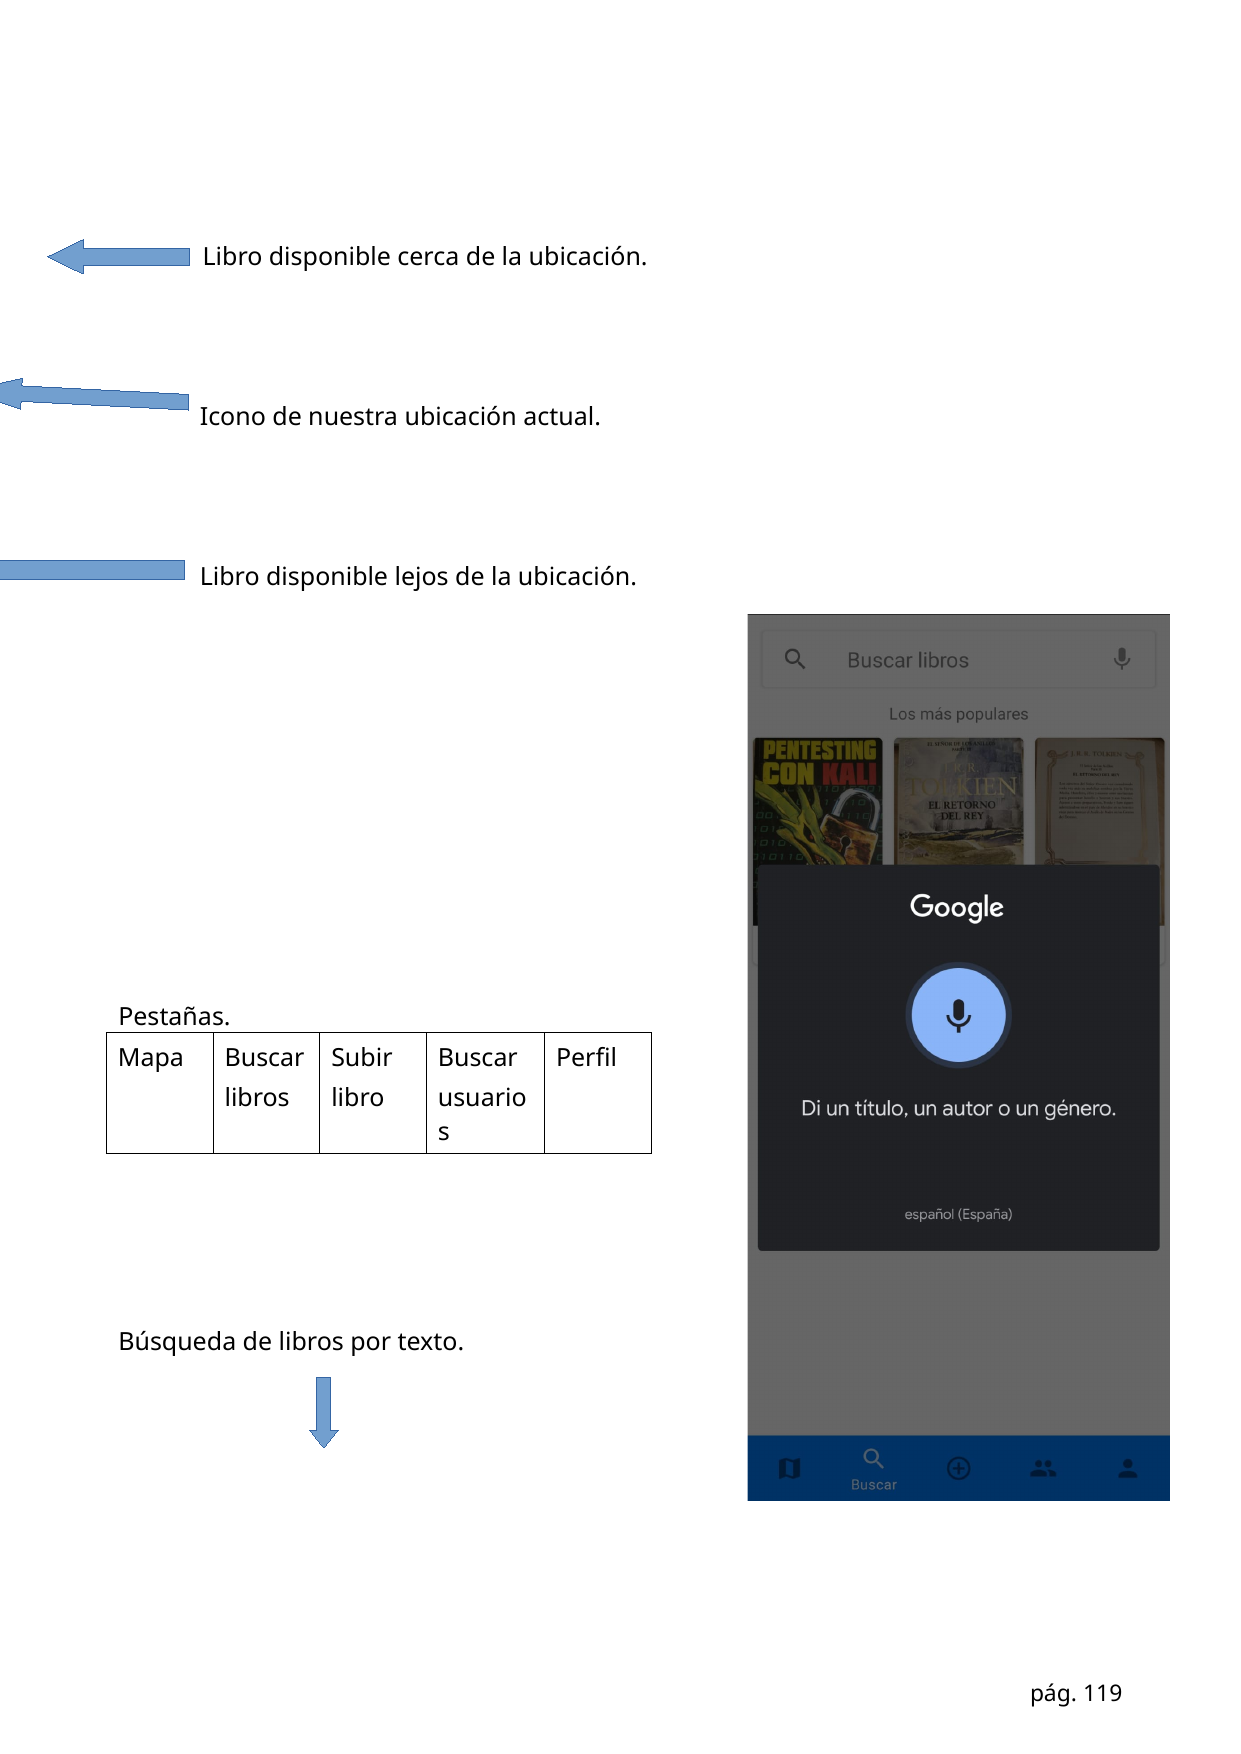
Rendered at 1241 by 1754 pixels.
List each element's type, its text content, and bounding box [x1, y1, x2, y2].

table_header Buscar libros [214, 1033, 319, 1153]
table_header Mapa [107, 1033, 213, 1153]
text Icono de nuestra ubicación actual. [118, 398, 1122, 432]
table_header Buscar usuarios [427, 1033, 544, 1153]
text Libro disponible cerca de la ubicación. [118, 238, 1122, 272]
text Búsqueda de libros por texto. [118, 1324, 747, 1358]
text Pestañas. [118, 998, 747, 1032]
table_header Perfil [545, 1033, 651, 1153]
table_header Subir libro [320, 1033, 426, 1153]
picture [747, 614, 1170, 1501]
text Libro disponible lejos de la ubicación. [118, 558, 1122, 592]
